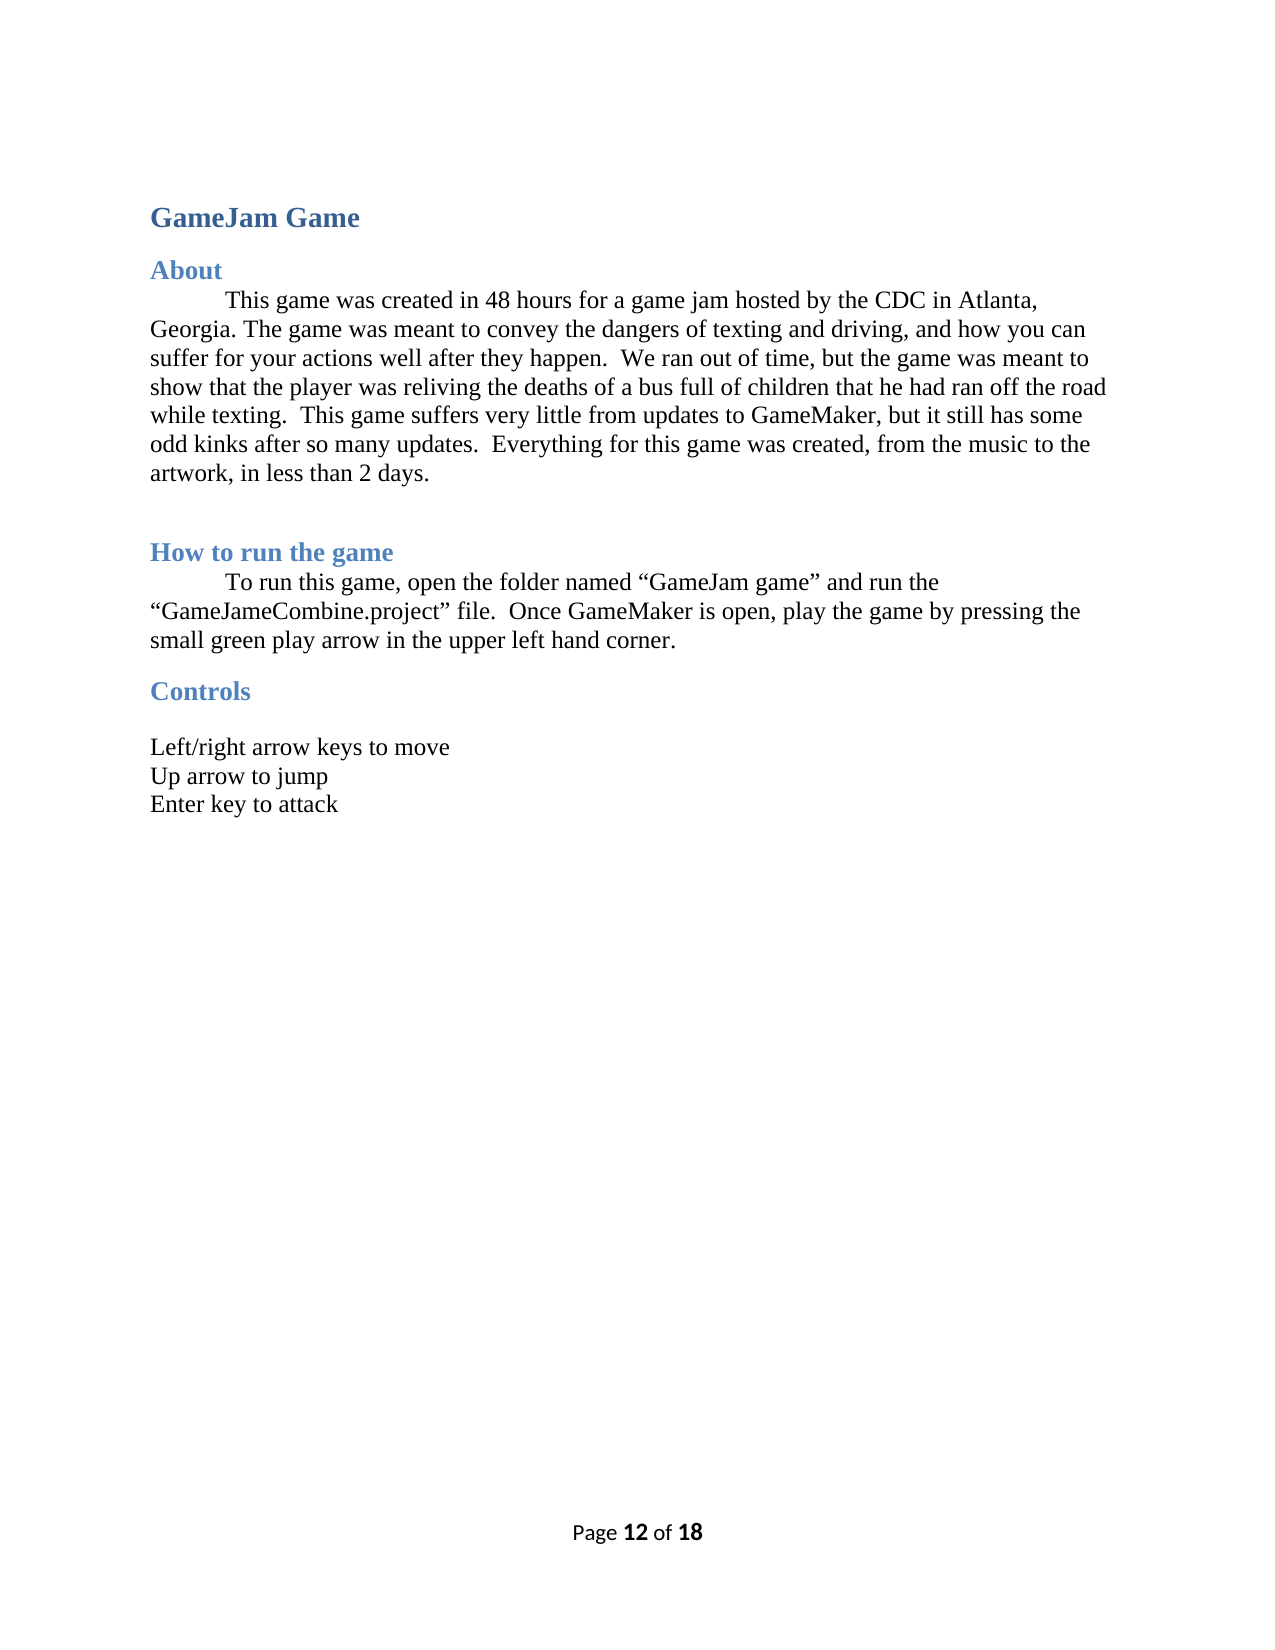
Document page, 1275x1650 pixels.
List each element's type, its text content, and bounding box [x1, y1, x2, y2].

text Left/right arrow keys to move [150, 732, 1125, 761]
text Enter key to attack [150, 789, 1125, 818]
subtitle Controls [150, 674, 1125, 706]
text Up arrow to jump [150, 761, 1125, 789]
subtitle About [150, 254, 1125, 286]
subtitle GameJam Game [150, 200, 1125, 233]
text To run this game, open the folder named “GameJam game” and run the “GameJameCombine.project” file. Once GameMaker is open, play the game by pressing the small green play arrow in the upper left hand corner. [150, 567, 1125, 654]
text This game was created in 48 hours for a game jam hosted by the CDC in Atlanta, Georgia. The game was meant to convey the dangers of texting and driving, and how you can suffer for your actions well after they happen. We ran out of time, but the game was meant to show that the player was reliving the deaths of a bus full of children that he had ran off the road while texting. This game suffers very little from updates to GameMaker, but it still has some odd kinks after so many updates. Everything for this game was created, from the music to the artwork, in less than 2 days. [150, 286, 1125, 487]
subtitle How to run the game [150, 536, 1125, 567]
